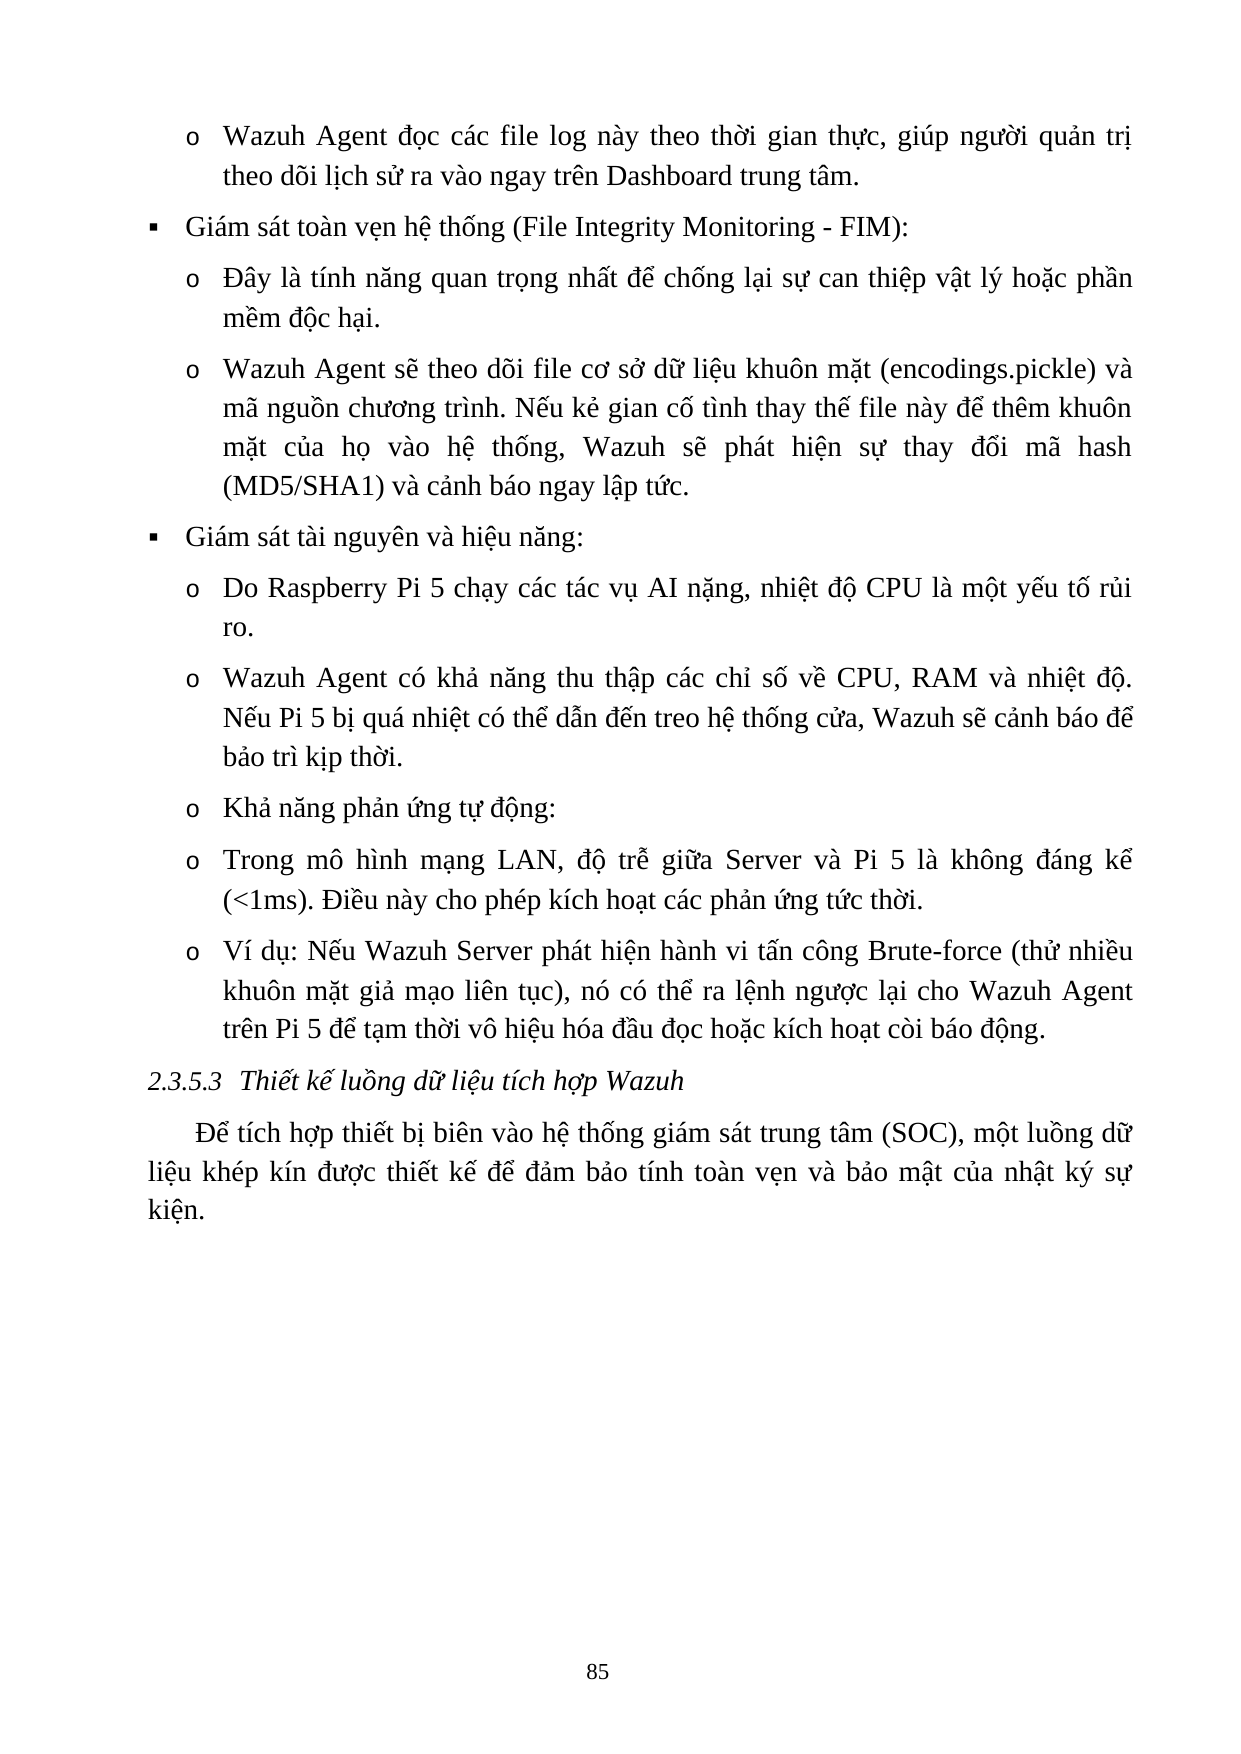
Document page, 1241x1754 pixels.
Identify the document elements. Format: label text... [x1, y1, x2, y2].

text Ví dụ: Nếu Wazuh Server phát hiện hành vi tấn công Brute-force (thử nhiều khuôn mặt giả mạo liên tục), nó có thể ra lệnh ngược lại cho Wazuh Agent trên Pi 5 để tạm thời vô hiệu hóa đầu đọc hoặc kích hoạt còi báo động. [185, 933, 1134, 1045]
text Giám sát toàn vẹn hệ thống (File Integrity Monitoring - FIM): [148, 209, 1134, 242]
text Thiết kế luồng dữ liệu tích hợp Wazuh [148, 1063, 1134, 1096]
text Giám sát tài nguyên và hiệu năng: [148, 519, 1134, 552]
text Để tích hợp thiết bị biên vào hệ thống giám sát trung tâm (SOC), một luồng dữ liệu khép kín được thiết kế để đảm bảo tính toàn vẹn và bảo mật của nhật ký sự kiện. [148, 1115, 1134, 1226]
text Do Raspberry Pi 5 chạy các tác vụ AI nặng, nhiệt độ CPU là một yếu tố rủi ro. [185, 570, 1134, 643]
text Khả năng phản ứng tự động: [185, 790, 1134, 825]
text Wazuh Agent sẽ theo dõi file cơ sở dữ liệu khuôn mặt (encodings.pickle) và mã nguồn chương trình. Nếu kẻ gian cố tình thay thế file này để thêm khuôn mặt của họ vào hệ thống, Wazuh sẽ phát hiện sự thay đổi mã hash (MD5/SHA1) và cảnh báo ngay lập tức. [185, 351, 1134, 501]
text Đây là tính năng quan trọng nhất để chống lại sự can thiệp vật lý hoặc phần mềm độc hại. [185, 260, 1134, 333]
text Trong mô hình mạng LAN, độ trễ giữa Server và Pi 5 là không đáng kể (<1ms). Điều này cho phép kích hoạt các phản ứng tức thời. [185, 842, 1134, 916]
text Wazuh Agent có khả năng thu thập các chỉ số về CPU, RAM và nhiệt độ. Nếu Pi 5 bị quá nhiệt có thể dẫn đến treo hệ thống cửa, Wazuh sẽ cảnh báo để bảo trì kịp thời. [185, 661, 1134, 772]
text Wazuh Agent đọc các file log này theo thời gian thực, giúp người quản trị theo dõi lịch sử ra vào ngay trên Dashboard trung tâm. [185, 118, 1134, 191]
